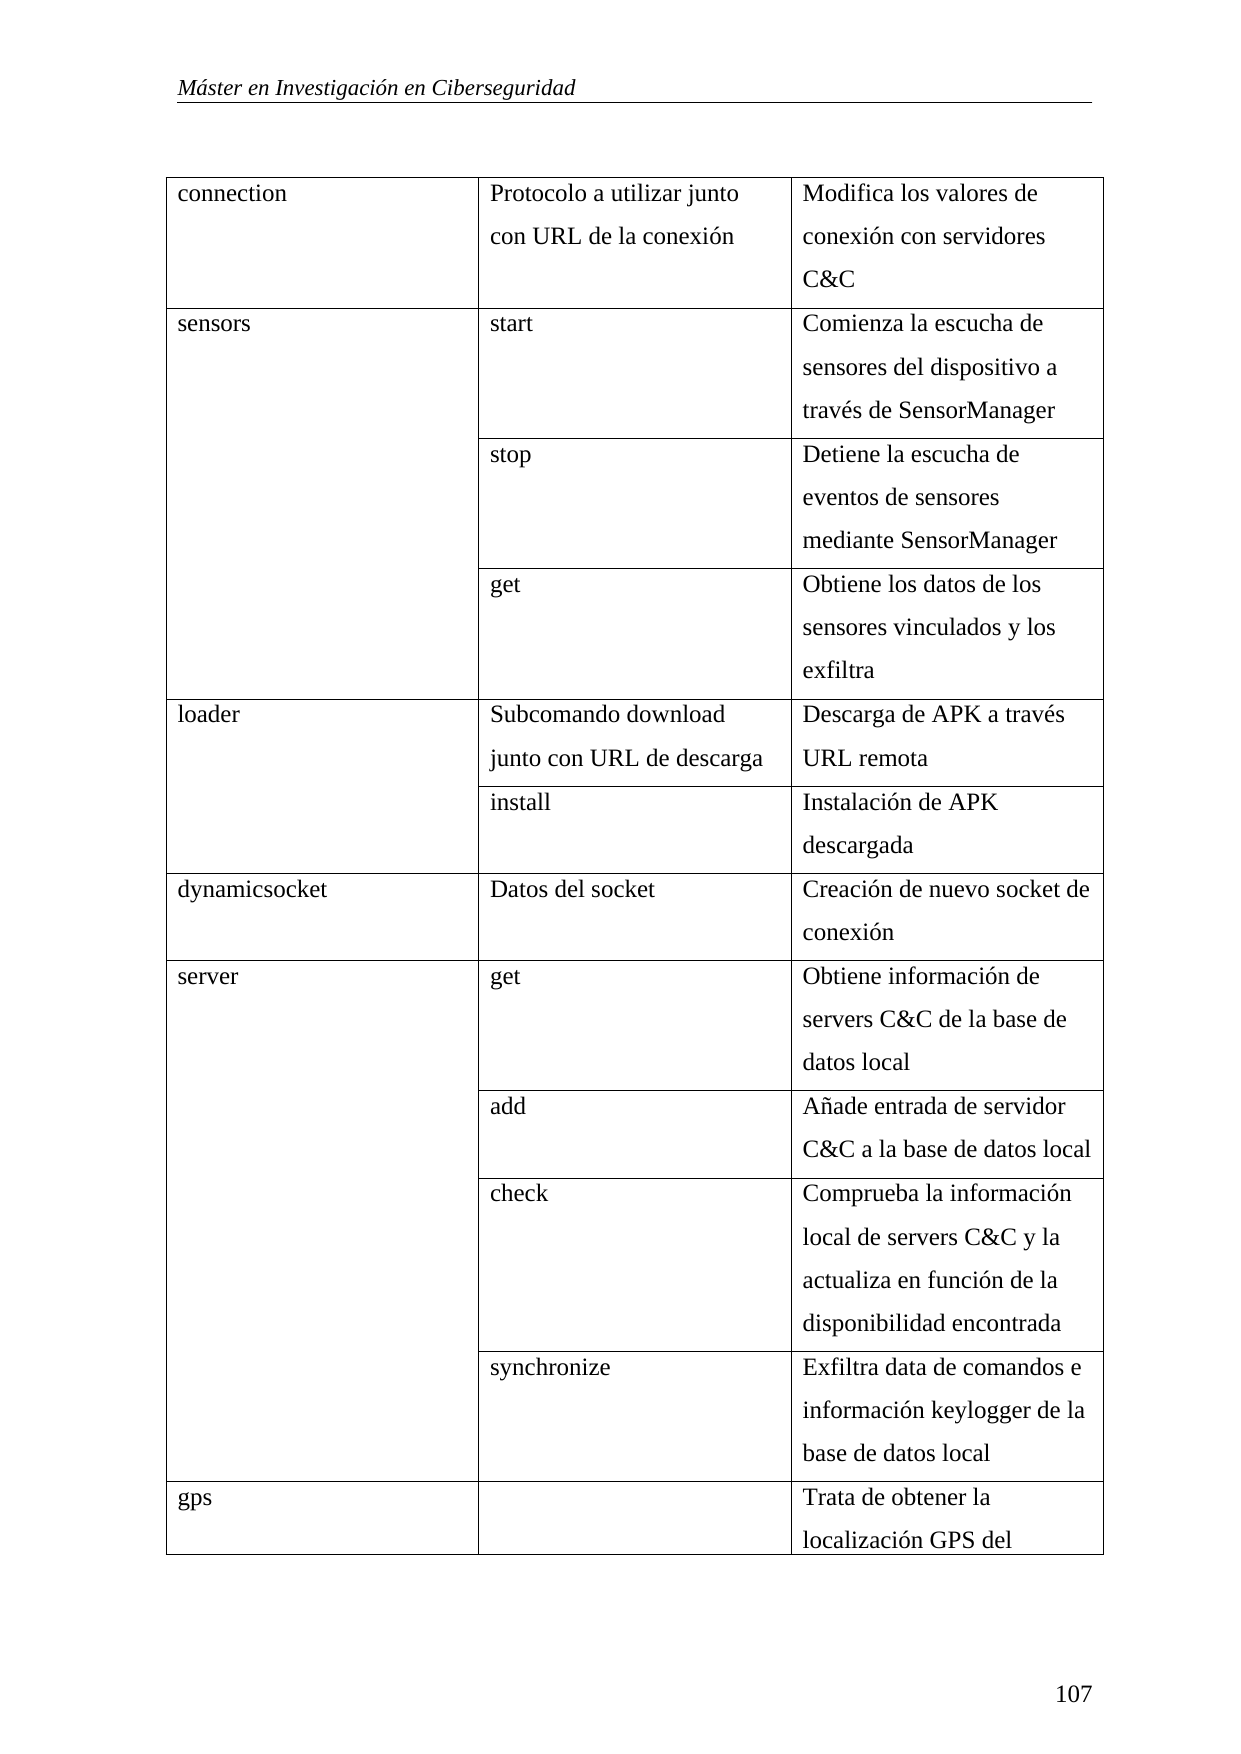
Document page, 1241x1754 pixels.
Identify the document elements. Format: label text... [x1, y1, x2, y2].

table_cell connection [167, 178, 478, 307]
table_cell dynamicsocket [167, 874, 478, 960]
table_cell Obtiene los datos de los sensores vinculados y los exfiltra [792, 569, 1103, 698]
table_cell get [479, 961, 791, 1090]
table_cell start [479, 309, 791, 438]
table_cell stop [479, 439, 791, 568]
table_cell Descarga de APK a través URL remota [792, 700, 1103, 786]
table_cell install [479, 787, 791, 873]
table_cell synchronize [479, 1352, 791, 1481]
table_cell Datos del socket [479, 874, 791, 960]
table_cell Exfiltra data de comandos e información keylogger de la base de datos local [792, 1352, 1103, 1481]
table_cell add [479, 1091, 791, 1177]
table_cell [792, 1482, 1103, 1554]
table_cell Creación de nuevo socket de conexión [792, 874, 1103, 960]
table_cell get [479, 569, 791, 698]
table_cell Subcomando download junto con URL de descarga [479, 700, 791, 786]
table_cell Añade entrada de servidor C&C a la base de datos local [792, 1091, 1103, 1177]
table_cell Modifica los valores de conexión con servidores C&C [792, 178, 1103, 307]
table_cell server [167, 961, 478, 1481]
table_cell check [479, 1179, 791, 1351]
table_cell sensors [167, 309, 478, 698]
table_cell [479, 1482, 791, 1554]
table_cell Comienza la escucha de sensores del dispositivo a través de SensorManager [792, 309, 1103, 438]
table_cell Instalación de APK descargada [792, 787, 1103, 873]
table_cell Protocolo a utilizar junto con URL de la conexión [479, 178, 791, 307]
table_cell Comprueba la información local de servers C&C y la actualiza en función de la disponibilidad encontrada [792, 1179, 1103, 1351]
table_cell gps [167, 1482, 478, 1554]
table_cell loader [167, 700, 478, 873]
table_cell Detiene la escucha de eventos de sensores mediante SensorManager [792, 439, 1103, 568]
table_cell Obtiene información de servers C&C de la base de datos local [792, 961, 1103, 1090]
